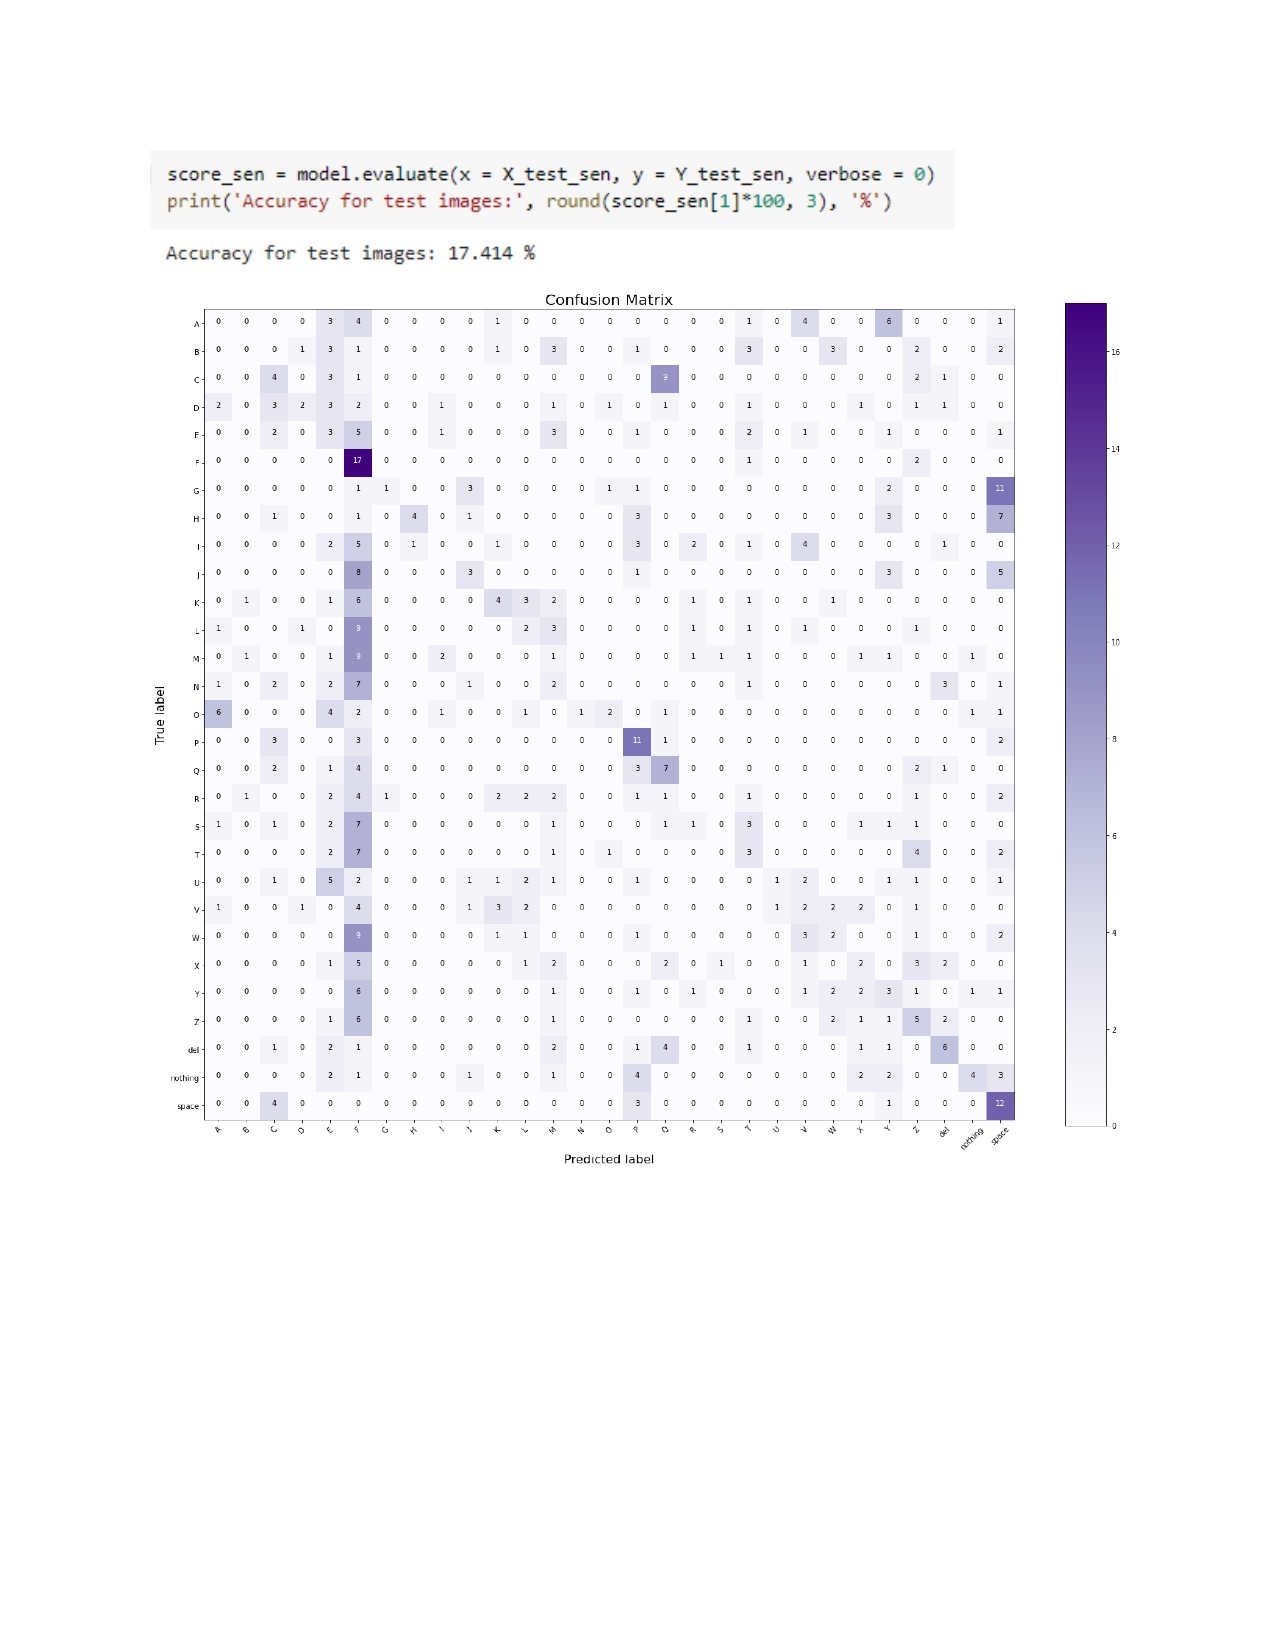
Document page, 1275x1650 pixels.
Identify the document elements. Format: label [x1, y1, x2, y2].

picture [150, 150, 955, 285]
picture [150, 288, 1125, 1170]
